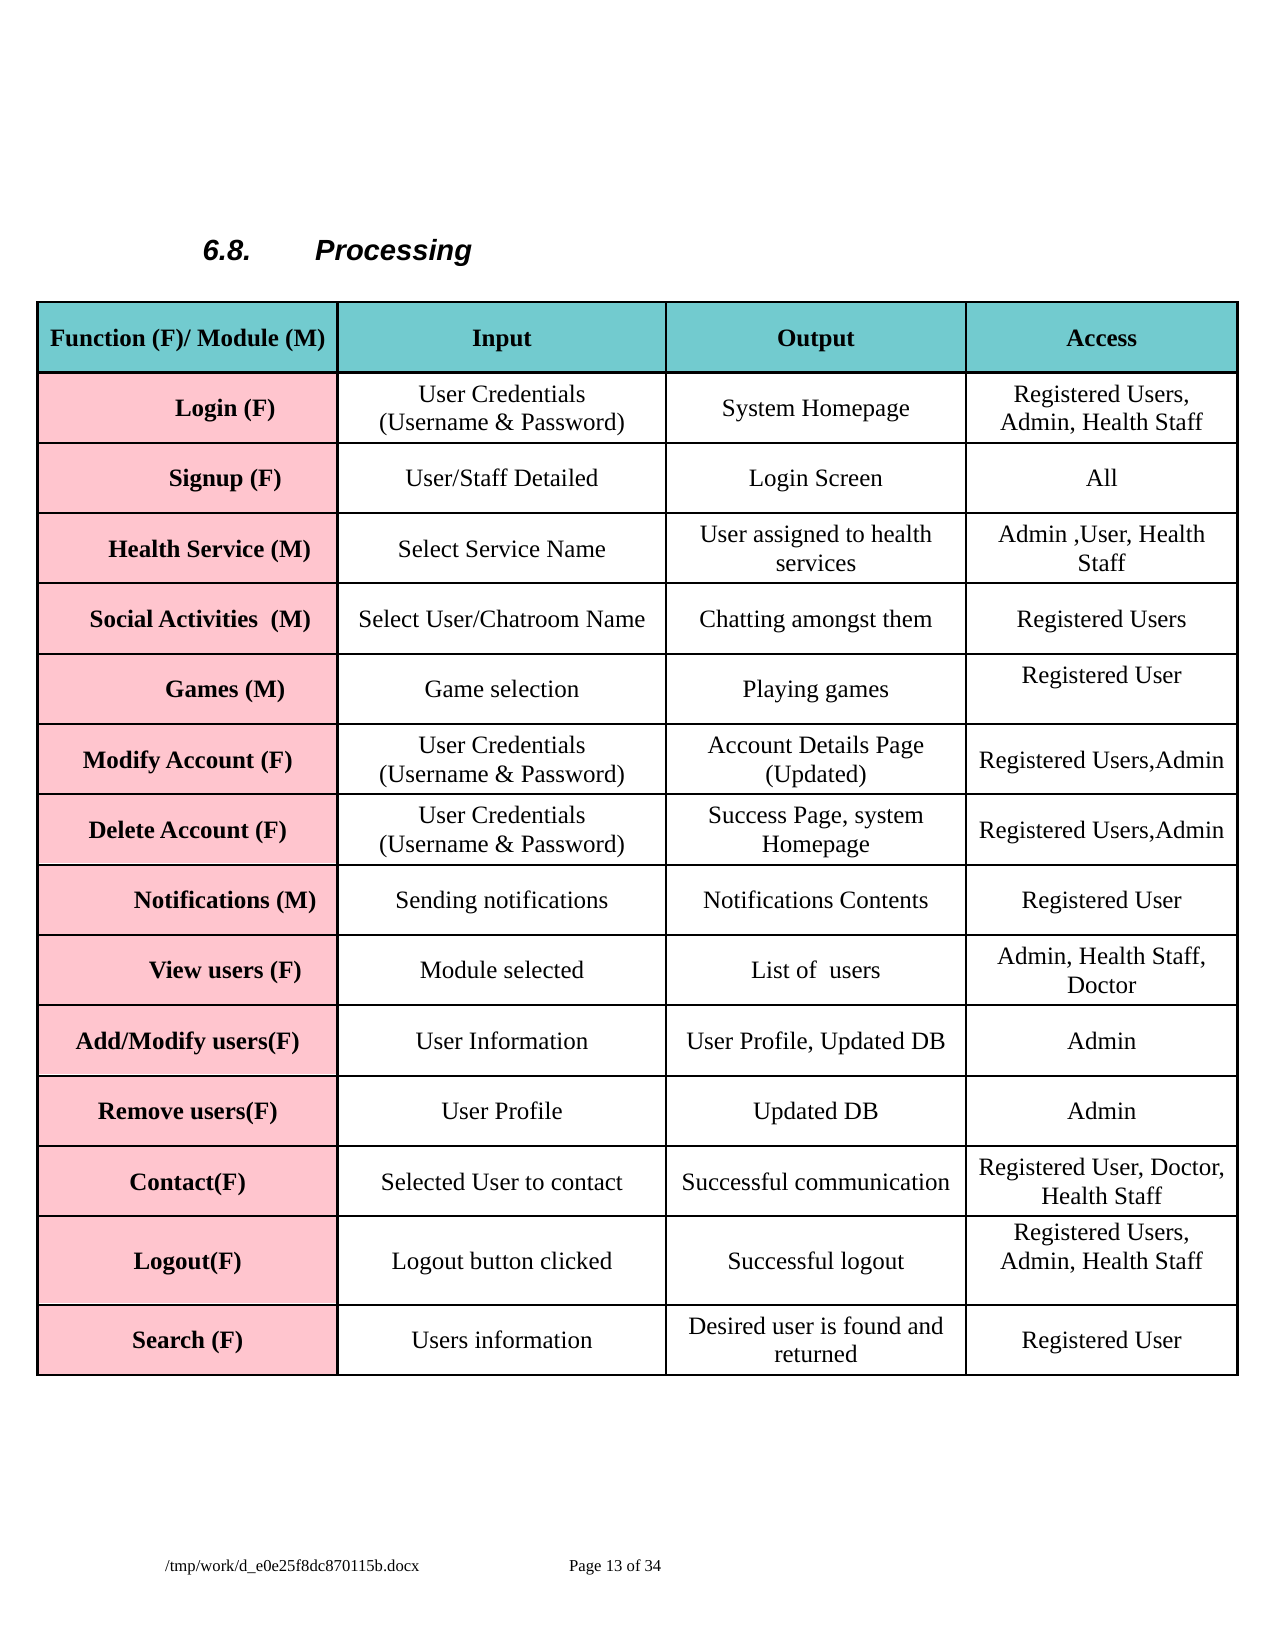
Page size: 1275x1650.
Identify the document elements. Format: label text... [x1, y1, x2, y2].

table_cell Registered Users,Admin [967, 795, 1236, 863]
table_cell User assigned to health services [667, 514, 965, 582]
table_cell Login (F) [39, 374, 336, 442]
table_cell Login Screen [667, 444, 965, 512]
table_cell Social Activities (M) [39, 584, 336, 653]
table_cell Modify Account (F) [39, 725, 336, 793]
table_cell Registered User [967, 655, 1236, 723]
table_cell Contact(F) [39, 1147, 336, 1215]
table_cell Registered Users, Admin, Health Staff [967, 374, 1236, 442]
table_cell Registered User [967, 866, 1236, 934]
table_cell Registered User [967, 1306, 1236, 1374]
table_cell Admin [967, 1006, 1236, 1074]
table_cell Registered Users, Admin, Health Staff [967, 1217, 1236, 1303]
table_cell Success Page, system Homepage [667, 795, 965, 863]
table_cell Updated DB [667, 1077, 965, 1145]
table_cell Remove users(F) [39, 1077, 336, 1145]
table_cell User/Staff Detailed [339, 444, 665, 512]
table_cell User Profile [339, 1077, 665, 1145]
table_cell Account Details Page (Updated) [667, 725, 965, 793]
table_cell Sending notifications [339, 866, 665, 934]
table_cell Signup (F) [39, 444, 336, 512]
table_cell Logout(F) [39, 1217, 336, 1303]
table_cell Desired user is found and returned [667, 1306, 965, 1374]
table_cell Admin [967, 1077, 1236, 1145]
table_cell Successful communication [667, 1147, 965, 1215]
table_cell Add/Modify users(F) [39, 1006, 336, 1074]
table_cell Search (F) [39, 1306, 336, 1374]
table_cell Select User/Chatroom Name [339, 584, 665, 653]
table_cell Registered Users,Admin [967, 725, 1236, 793]
table_cell User Information [339, 1006, 665, 1074]
table_cell Chatting amongst them [667, 584, 965, 653]
subtitle Processing [202, 232, 1110, 266]
table_cell All [967, 444, 1236, 512]
table_cell View users (F) [39, 936, 336, 1004]
table_cell Registered Users [967, 584, 1236, 653]
table_header Function (F)/ Module (M) [39, 303, 336, 371]
table_cell Users information [339, 1306, 665, 1374]
table_cell Delete Account (F) [39, 795, 336, 863]
table_cell Registered User, Doctor, Health Staff [967, 1147, 1236, 1215]
table_cell Health Service (M) [39, 514, 336, 582]
table_cell Logout button clicked [339, 1217, 665, 1303]
table_cell Select Service Name [339, 514, 665, 582]
table_header Input [339, 303, 665, 371]
table_cell List of users [667, 936, 965, 1004]
table_cell Successful logout [667, 1217, 965, 1303]
table_cell Module selected [339, 936, 665, 1004]
table_cell User Credentials (Username & Password) [339, 795, 665, 863]
table_cell System Homepage [667, 374, 965, 442]
table_header Access [967, 303, 1236, 371]
table_cell Admin, Health Staff, Doctor [967, 936, 1236, 1004]
table_cell Notifications Contents [667, 866, 965, 934]
table_cell User Profile, Updated DB [667, 1006, 965, 1074]
table_cell Playing games [667, 655, 965, 723]
table_header Output [667, 303, 965, 371]
table_cell Game selection [339, 655, 665, 723]
table_cell Admin ,User, Health Staff [967, 514, 1236, 582]
table_cell User Credentials (Username & Password) [339, 725, 665, 793]
table_cell Selected User to contact [339, 1147, 665, 1215]
table_cell Games (M) [39, 655, 336, 723]
table_cell User Credentials (Username & Password) [339, 374, 665, 442]
table_cell Notifications (M) [39, 866, 336, 934]
